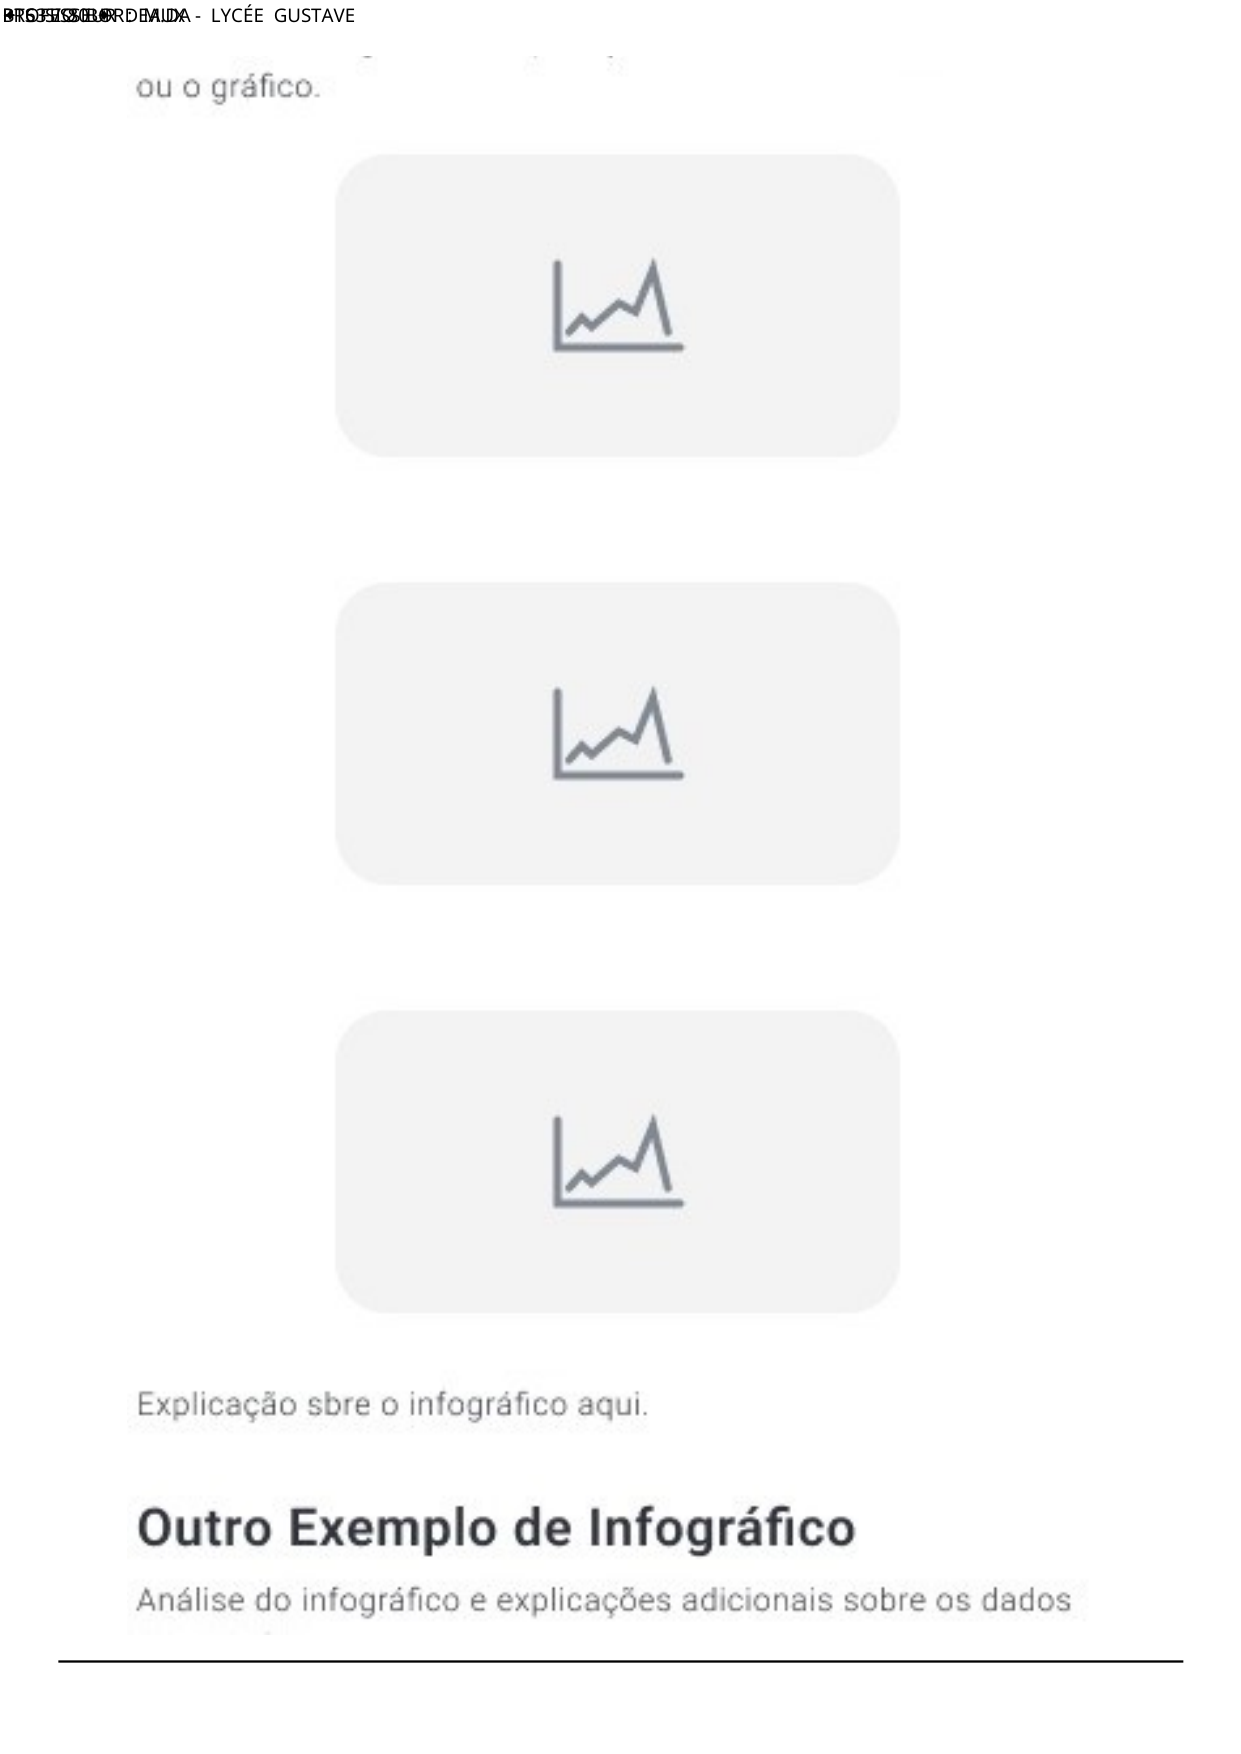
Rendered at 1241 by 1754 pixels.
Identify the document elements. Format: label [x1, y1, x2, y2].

picture [127, 56, 1089, 1635]
